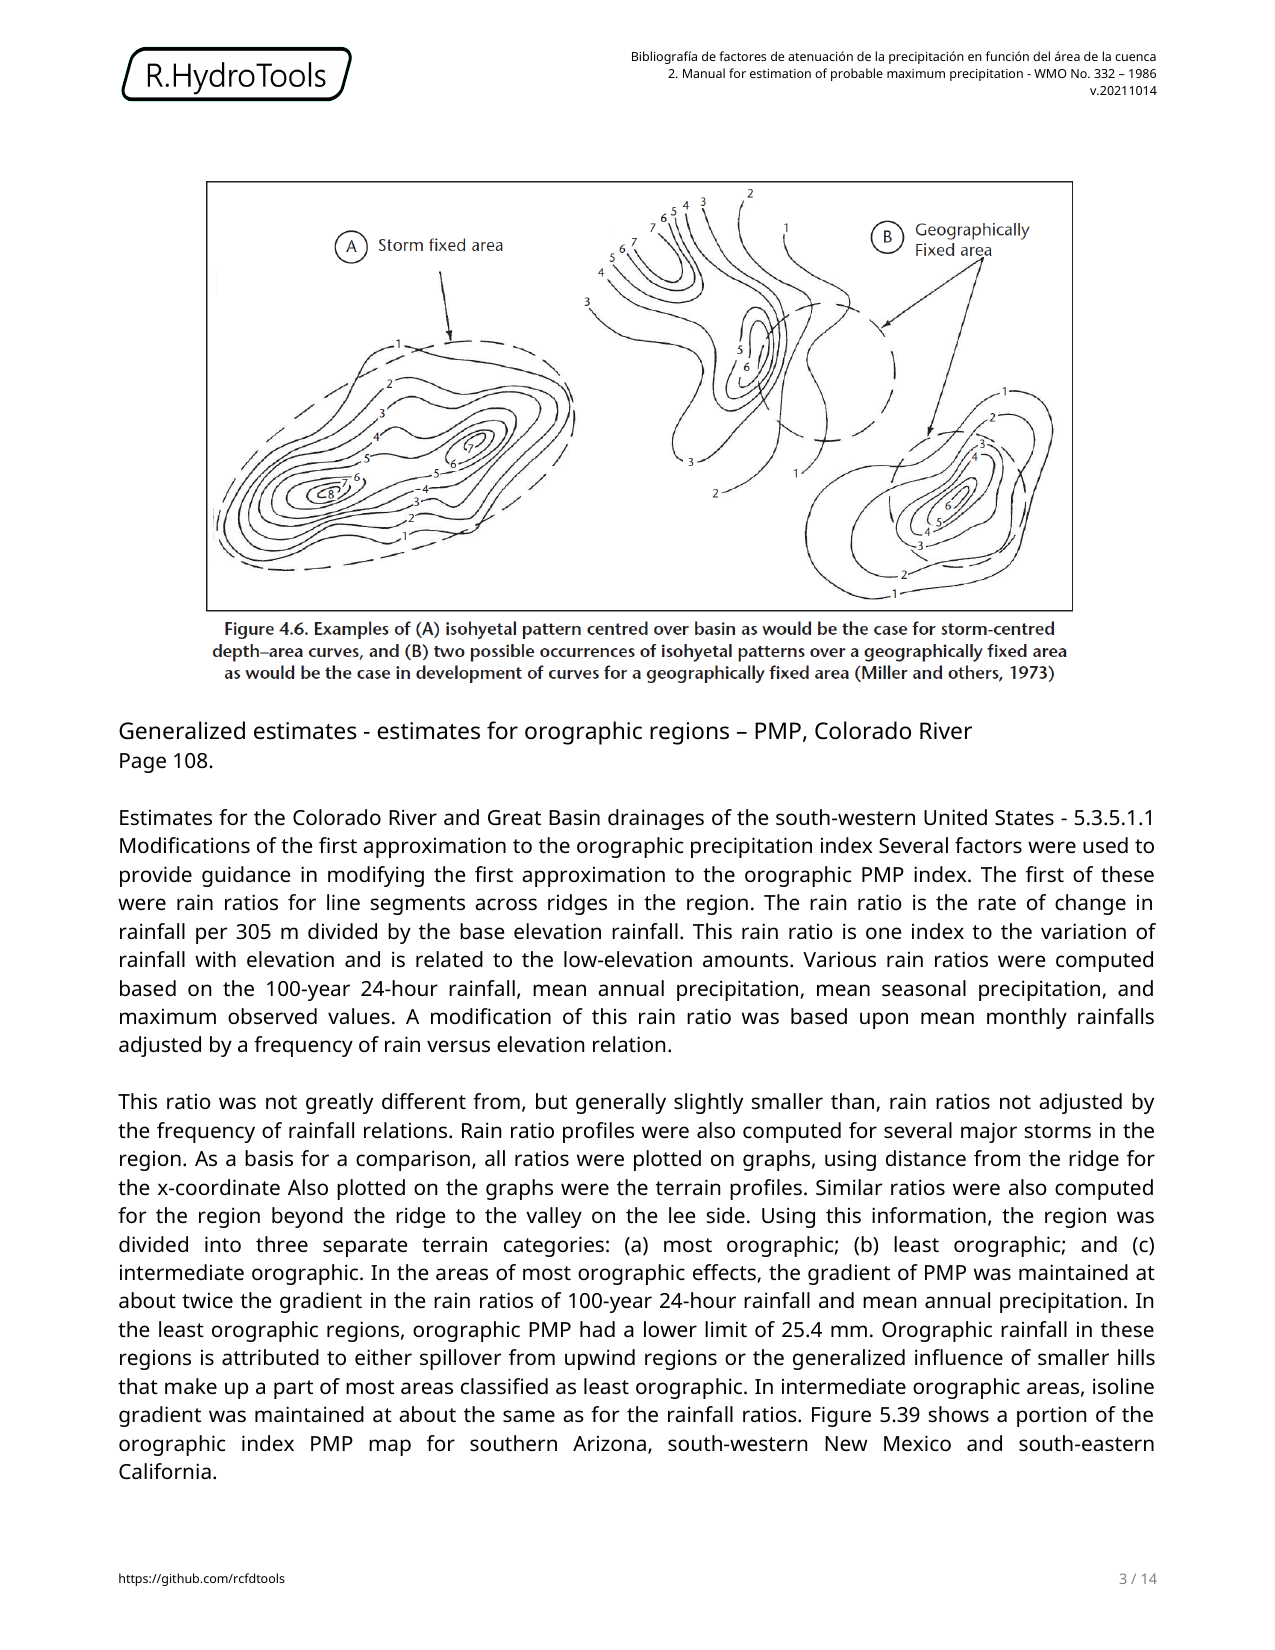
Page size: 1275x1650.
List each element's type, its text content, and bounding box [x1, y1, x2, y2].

text Estimates for the Colorado River and Great Basin drainages of the south-western United States - 5.3.5.1.1 Modifications of the first approximation to the orographic precipitation index Several factors were used to provide guidance in modifying the first approximation to the orographic PMP index. The first of these were rain ratios for line segments across ridges in the region. The rain ratio is the rate of change in rainfall per 305 m divided by the base elevation rainfall. This rain ratio is one index to the variation of rainfall with elevation and is related to the low-elevation amounts. Various rain ratios were computed based on the 100-year 24-hour rainfall, mean annual precipitation, mean seasonal precipitation, and maximum observed values. A modification of this rain ratio was based upon mean monthly rainfalls adjusted by a frequency of rain versus elevation relation. [118, 803, 1157, 1059]
picture [198, 176, 1077, 687]
picture [118, 44, 355, 104]
text This ratio was not greatly different from, but generally slightly smaller than, rain ratios not adjusted by the frequency of rainfall relations. Rain ratio profiles were also computed for several major storms in the region. As a basis for a comparison, all ratios were plotted on graphs, using distance from the ridge for the x-coordinate Also plotted on the graphs were the terrain profiles. Similar ratios were also computed for the region beyond the ridge to the valley on the lee side. Using this information, the region was divided into three separate terrain categories: (a) most orographic; (b) least orographic; and (c) intermediate orographic. In the areas of most orographic effects, the gradient of PMP was maintained at about twice the gradient in the rain ratios of 100-year 24-hour rainfall and mean annual precipitation. In the least orographic regions, orographic PMP had a lower limit of 25.4 mm. Orographic rainfall in these regions is attributed to either spillover from upwind regions or the generalized influence of smaller hills that make up a part of most areas classified as least orographic. In intermediate orographic areas, isoline gradient was maintained at about the same as for the rainfall ratios. Figure 5.39 shows a portion of the orographic index PMP map for southern Arizona, south-western New Mexico and south-eastern California. [118, 1087, 1157, 1486]
text Page 108. [118, 746, 1157, 775]
subtitle Generalized estimates - estimates for orographic regions – PMP, Colorado River [118, 715, 1157, 746]
